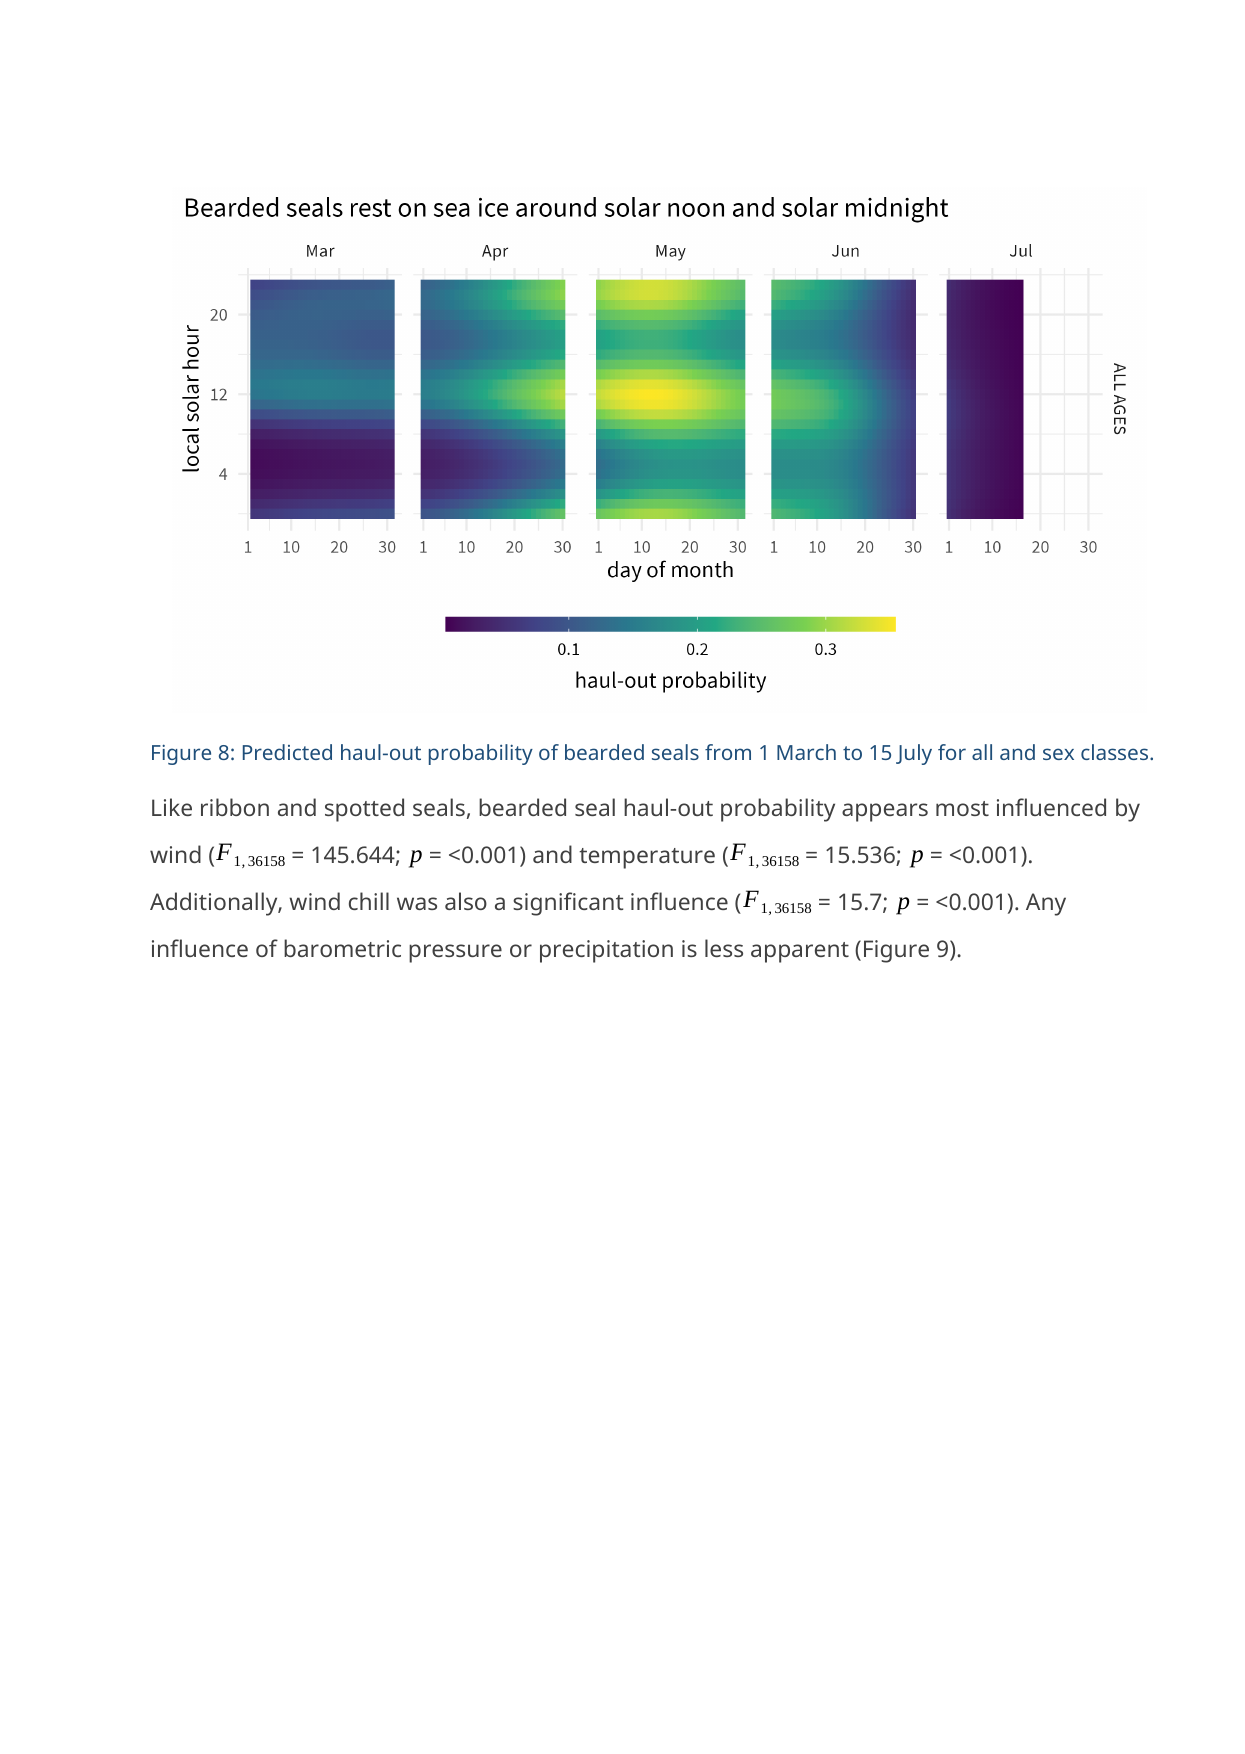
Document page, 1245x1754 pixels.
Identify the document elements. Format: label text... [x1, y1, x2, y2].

picture [172, 187, 1148, 713]
text Like ribbon and spotted seals, bearded seal haul-out probability appears most influenced by wind ( = 145.644; = <0.001) and temperature ( = 15.536; = <0.001). Additionally, wind chill was also a significant influence ( = 15.7; = <0.001). Any influence of barometric pressure or precipitation is less apparent (Figure 9). [150, 792, 1170, 964]
text Figure 8: Predicted haul-out probability of bearded seals from 1 March to 15 July for all and sex classes. [150, 733, 1170, 767]
